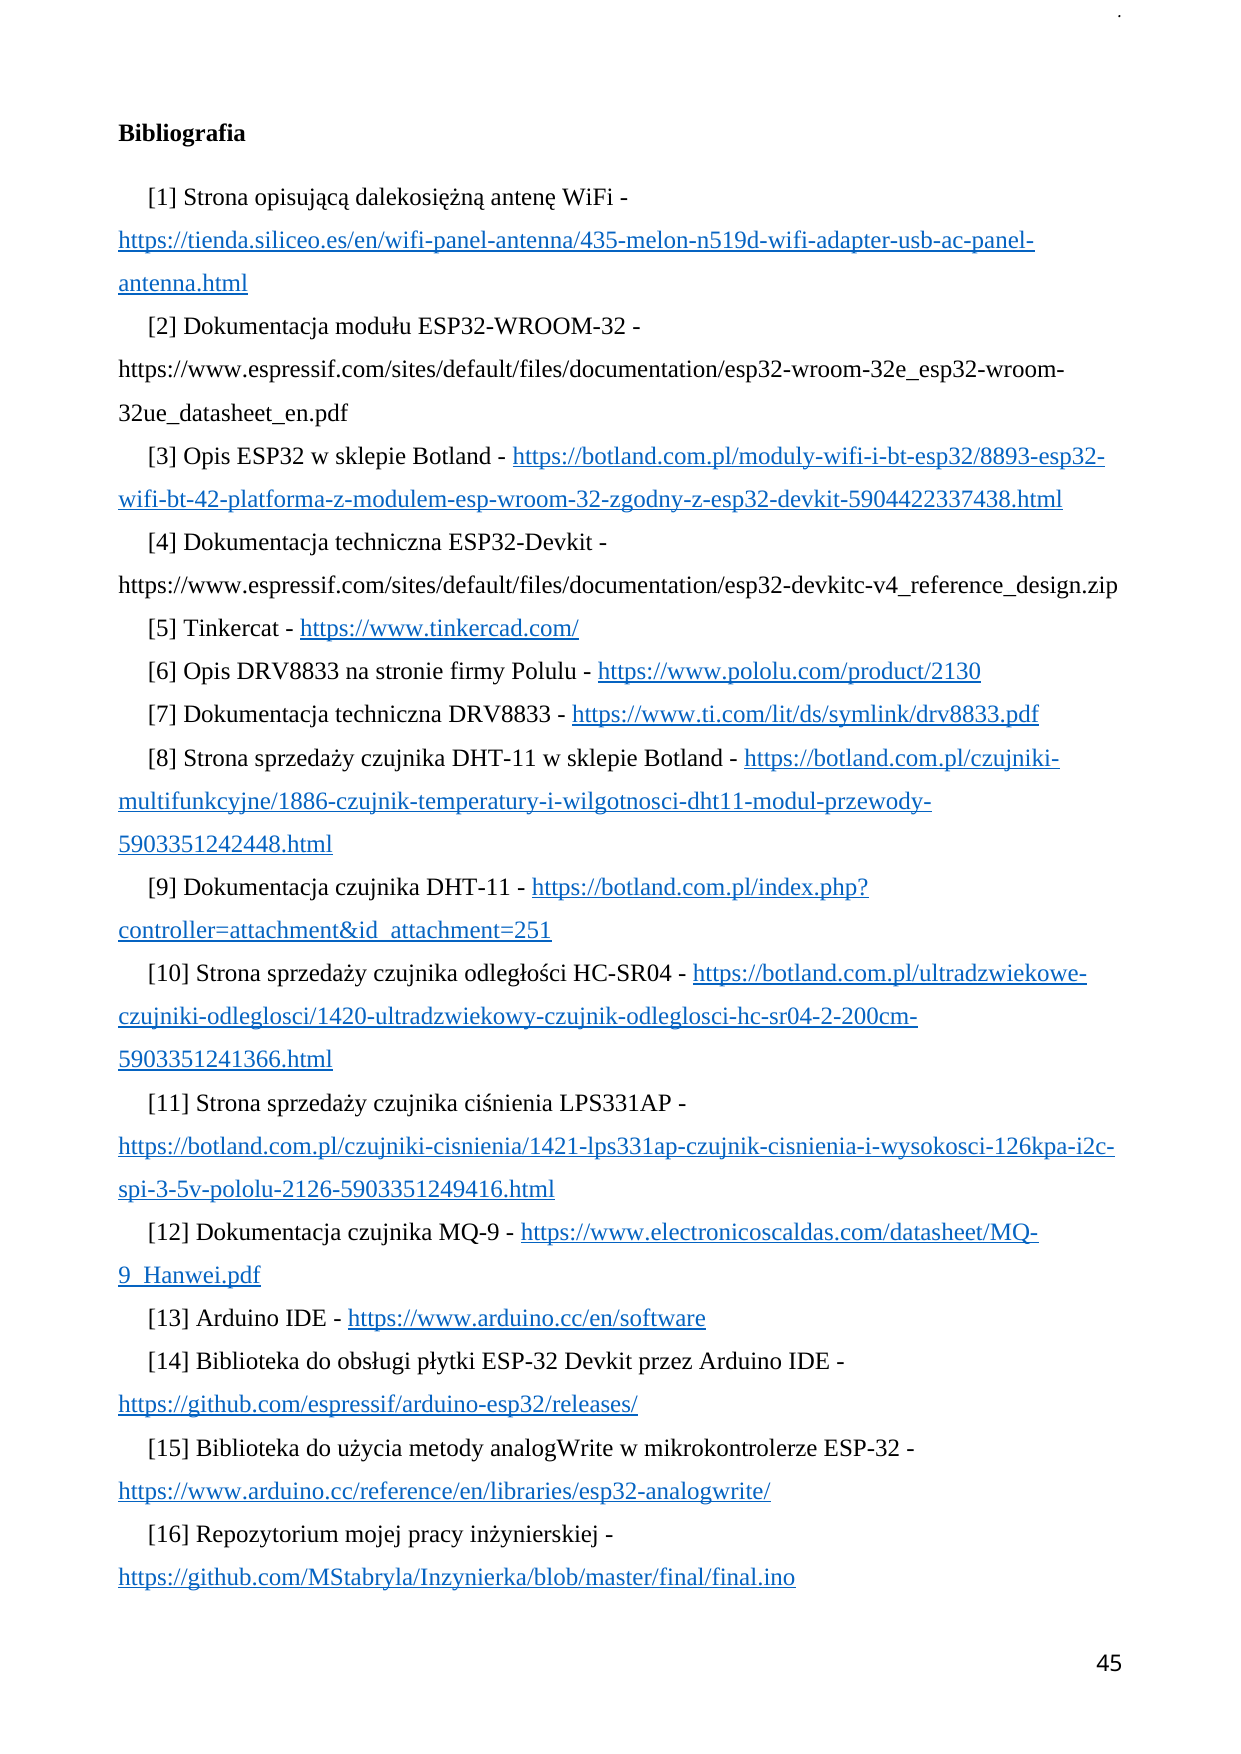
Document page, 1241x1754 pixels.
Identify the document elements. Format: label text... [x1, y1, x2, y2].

text Bibliografia [118, 118, 1122, 147]
text [14] Biblioteka do obsługi płytki ESP-32 Devkit przez Arduino IDE - https://github.com/espressif/arduino-esp32/releases/ [118, 1346, 1122, 1418]
text [2] Dokumentacja modułu ESP32-WROOM-32 - https://www.espressif.com/sites/default/files/documentation/esp32-wroom-32e_esp32-wroom-32ue_datasheet_en.pdf [118, 311, 1122, 426]
text [6] Opis DRV8833 na stronie firmy Polulu - https://www.pololu.com/product/2130 [118, 656, 1122, 685]
text [9] Dokumentacja czujnika DHT-11 - https://botland.com.pl/index.php?controller=attachment&id_attachment=251 [118, 872, 1122, 944]
text [3] Opis ESP32 w sklepie Botland - https://botland.com.pl/moduly-wifi-i-bt-esp32/8893-esp32-wifi-bt-42-platforma-z-modulem-esp-wroom-32-zgodny-z-esp32-devkit-5904422337438.html [118, 441, 1122, 513]
text [4] Dokumentacja techniczna ESP32-Devkit - https://www.espressif.com/sites/default/files/documentation/esp32-devkitc-v4_reference_design.zip [118, 527, 1122, 599]
text [16] Repozytorium mojej pracy inżynierskiej - https://github.com/MStabryla/Inzynierka/blob/master/final/final.ino [118, 1519, 1122, 1591]
text [8] Strona sprzedaży czujnika DHT-11 w sklepie Botland - https://botland.com.pl/czujniki-multifunkcyjne/1886-czujnik-temperatury-i-wilgotnosci-dht11-modul-przewody-5903351242448.html [118, 743, 1122, 858]
text [7] Dokumentacja techniczna DRV8833 - https://www.ti.com/lit/ds/symlink/drv8833.pdf [118, 699, 1122, 728]
text [11] Strona sprzedaży czujnika ciśnienia LPS331AP - https://botland.com.pl/czujniki-cisnienia/1421-lps331ap-czujnik-cisnienia-i-wysokosci-126kpa-i2c-spi-3-5v-pololu-2126-5903351249416.html [118, 1088, 1122, 1203]
text [5] Tinkercat - https://www.tinkercad.com/ [118, 613, 1122, 642]
text [13] Arduino IDE - https://www.arduino.cc/en/software [118, 1303, 1122, 1332]
text [15] Biblioteka do użycia metody analogWrite w mikrokontrolerze ESP-32 - https://www.arduino.cc/reference/en/libraries/esp32-analogwrite/ [118, 1433, 1122, 1504]
text [10] Strona sprzedaży czujnika odległości HC-SR04 - https://botland.com.pl/ultradzwiekowe-czujniki-odleglosci/1420-ultradzwiekowy-czujnik-odleglosci-hc-sr04-2-200cm-5903351241366.html [118, 958, 1122, 1073]
text [12] Dokumentacja czujnika MQ-9 - https://www.electronicoscaldas.com/datasheet/MQ-9_Hanwei.pdf [118, 1217, 1122, 1289]
text [1] Strona opisującą dalekosiężną antenę WiFi - https://tienda.siliceo.es/en/wifi-panel-antenna/435-melon-n519d-wifi-adapter-usb-ac-panel-antenna.html [118, 182, 1122, 297]
